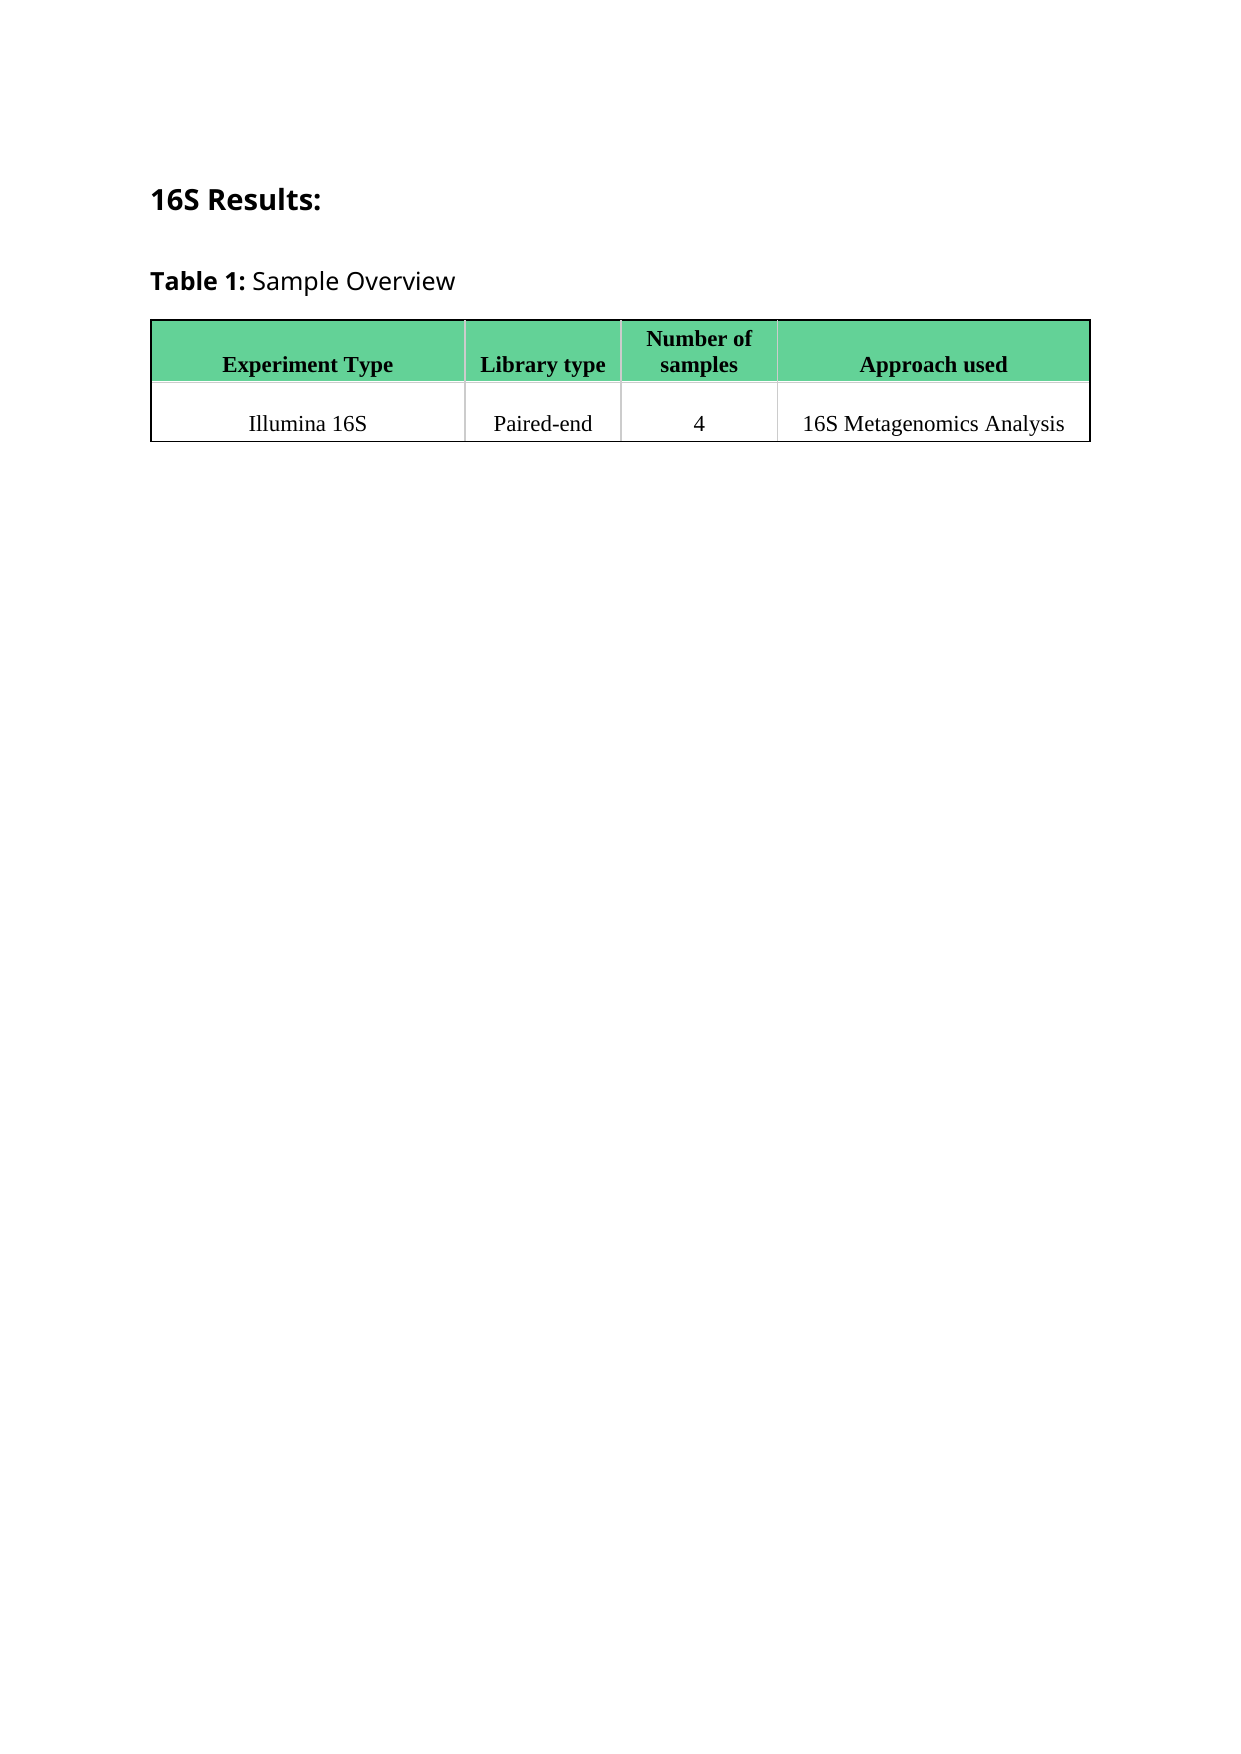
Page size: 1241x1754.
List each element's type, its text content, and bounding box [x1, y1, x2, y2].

subtitle Table 1: Sample Overview [150, 264, 1090, 298]
table_header Library type [466, 321, 620, 381]
table_header Number of samples [622, 321, 777, 381]
table_header Approach used [778, 321, 1089, 381]
table_cell Illumina 16S [152, 383, 464, 441]
subtitle 16S Results: [150, 179, 1090, 219]
table_cell 16S Metagenomics Analysis [778, 383, 1089, 441]
table_cell 4 [622, 383, 777, 441]
table_header Experiment Type [152, 321, 464, 381]
table_cell Paired-end [466, 383, 620, 441]
